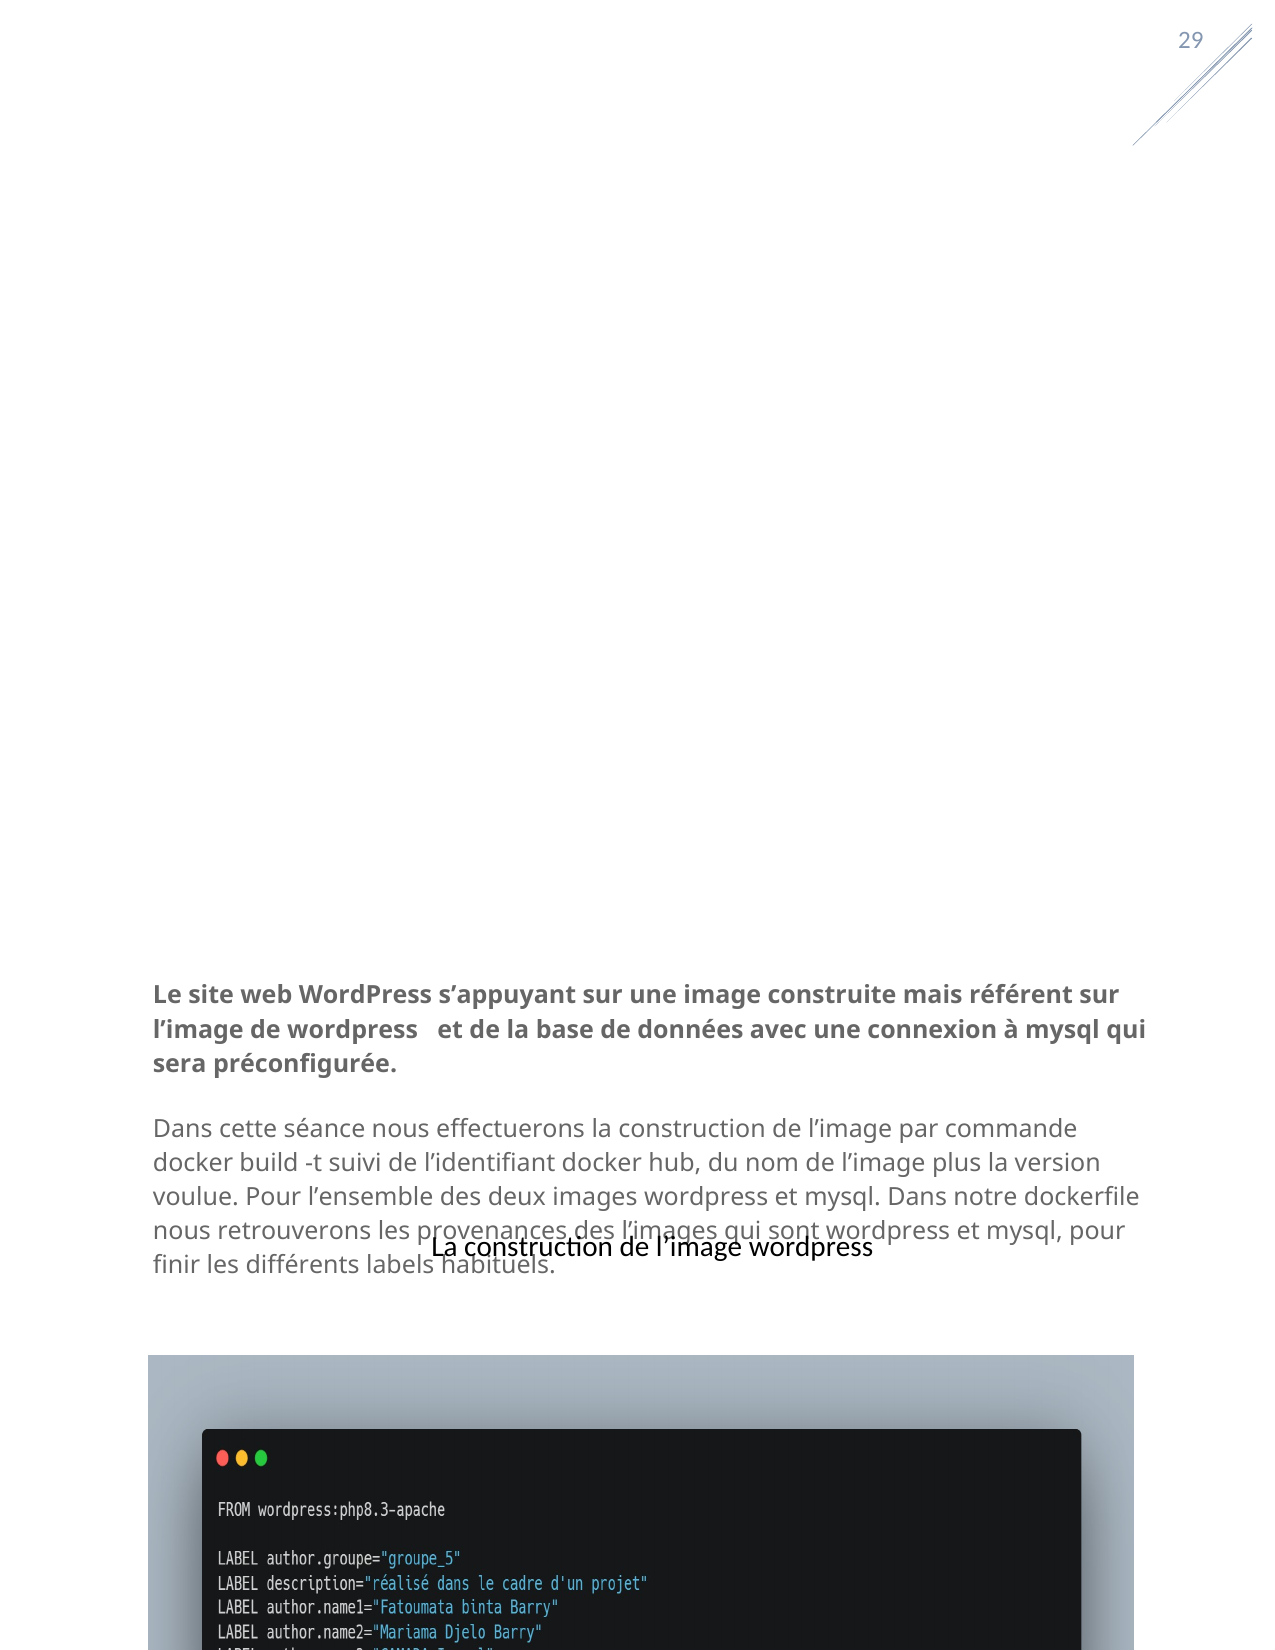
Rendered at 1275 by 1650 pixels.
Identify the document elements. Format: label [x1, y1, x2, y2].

picture [148, 1355, 1134, 1650]
